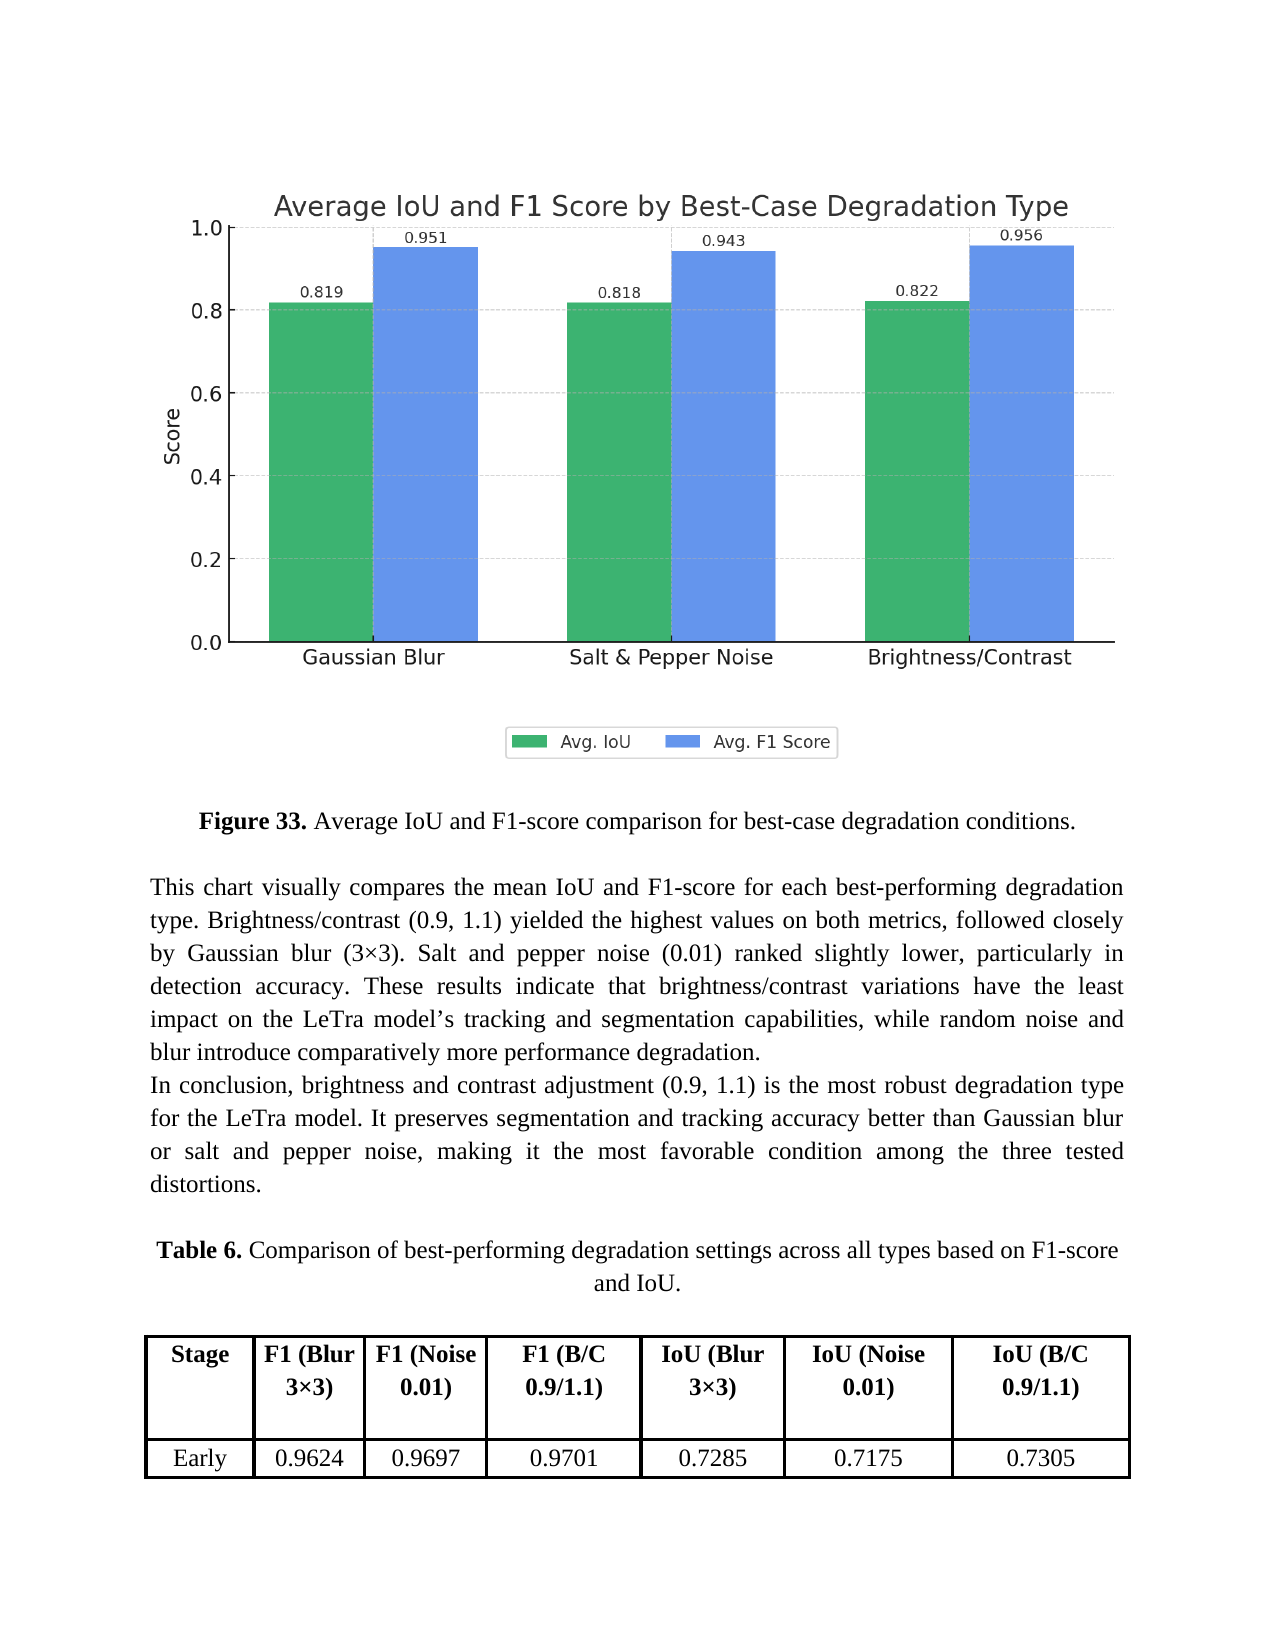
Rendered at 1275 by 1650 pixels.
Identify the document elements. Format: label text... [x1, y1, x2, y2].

table_header F1 (Blur 3×3) [256, 1338, 363, 1438]
table_header IoU (Noise 0.01) [786, 1338, 951, 1438]
text Figure 33. Average IoU and F1-score comparison for best-case degradation conditions. [150, 806, 1125, 835]
table_cell 0.9624 [256, 1441, 363, 1476]
table_cell 0.9697 [366, 1441, 485, 1476]
table_cell 0.7285 [643, 1441, 783, 1476]
picture [150, 183, 1125, 770]
table_header IoU (Blur 3×3) [643, 1338, 783, 1438]
table_cell 0.9701 [488, 1441, 639, 1476]
table_header IoU (B/C 0.9/1.1) [954, 1338, 1128, 1438]
table_cell Early [148, 1441, 252, 1476]
table_header Stage [148, 1338, 252, 1438]
table_cell 0.7305 [954, 1441, 1128, 1476]
table_header F1 (Noise 0.01) [366, 1338, 485, 1438]
table_cell 0.7175 [786, 1441, 951, 1476]
text This chart visually compares the mean IoU and F1-score for each best-performing degradation type. Brightness/contrast (0.9, 1.1) yielded the highest values on both metrics, followed closely by Gaussian blur (3×3). Salt and pepper noise (0.01) ranked slightly lower, particularly in detection accuracy. These results indicate that brightness/contrast variations have the least impact on the LeTra model’s tracking and segmentation capabilities, while random noise and blur introduce comparatively more performance degradation. [150, 872, 1125, 1066]
text In conclusion, brightness and contrast adjustment (0.9, 1.1) is the most robust degradation type for the LeTra model. It preserves segmentation and tracking accuracy better than Gaussian blur or salt and pepper noise, making it the most favorable condition among the three tested distortions. [150, 1070, 1125, 1198]
table_header F1 (B/C 0.9/1.1) [488, 1338, 639, 1438]
text Table 6. Comparison of best-performing degradation settings across all types based on F1-score and IoU. [150, 1235, 1125, 1297]
